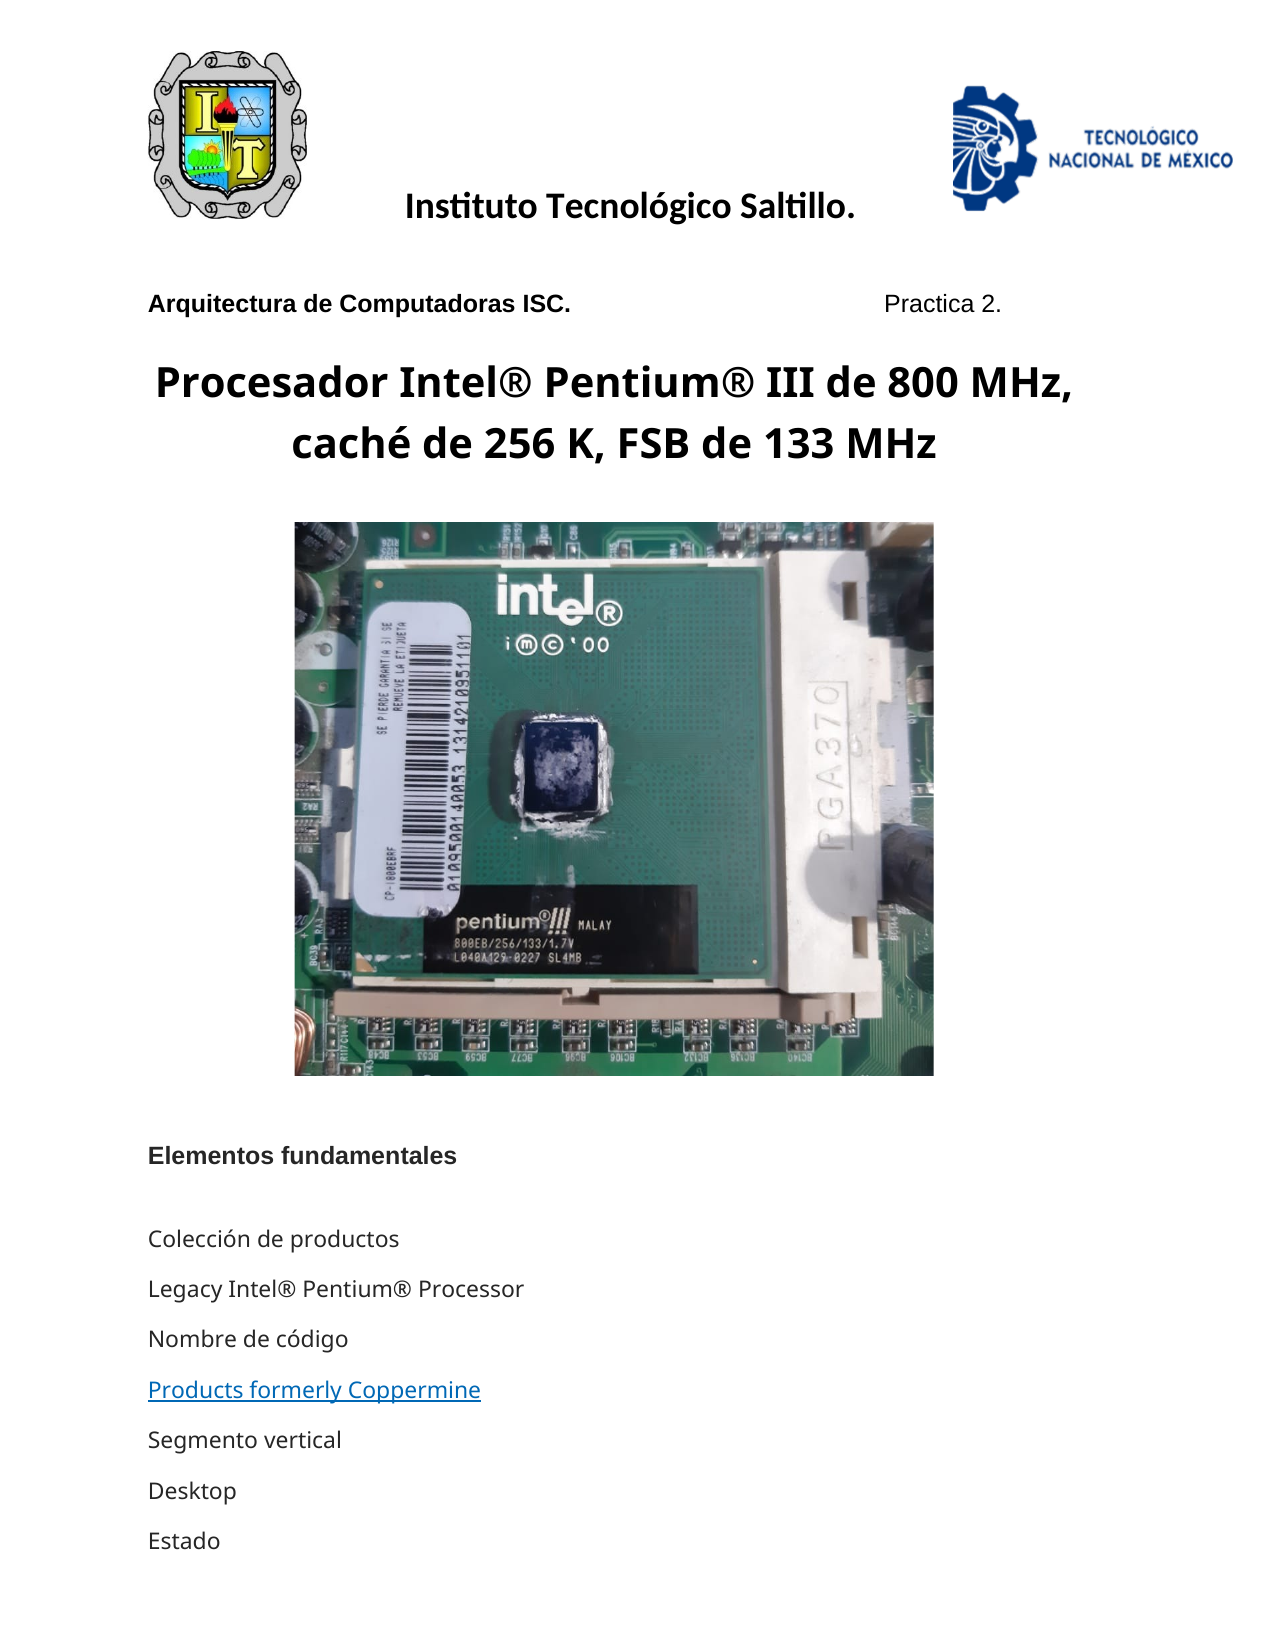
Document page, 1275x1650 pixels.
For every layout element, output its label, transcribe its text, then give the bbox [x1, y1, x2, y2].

text Legacy Intel® Pentium® Processor [148, 1273, 1080, 1304]
subtitle Procesador Intel® Pentium® III de 800 MHz, caché de 256 K, FSB de 133 MHz [148, 353, 1080, 471]
text Estado [148, 1525, 1080, 1556]
text Nombre de código [148, 1323, 1080, 1354]
text Desktop [148, 1474, 1080, 1506]
picture [953, 79, 1234, 219]
picture [294, 522, 934, 1076]
picture [147, 51, 308, 219]
subtitle Elementos fundamentales [148, 1141, 1080, 1170]
text Arquitectura de Computadoras ISC. Practica 2. [148, 289, 1080, 318]
text Segmento vertical [148, 1424, 1080, 1455]
text Colección de productos [148, 1222, 1080, 1254]
text Products formerly Coppermine [148, 1374, 1080, 1405]
